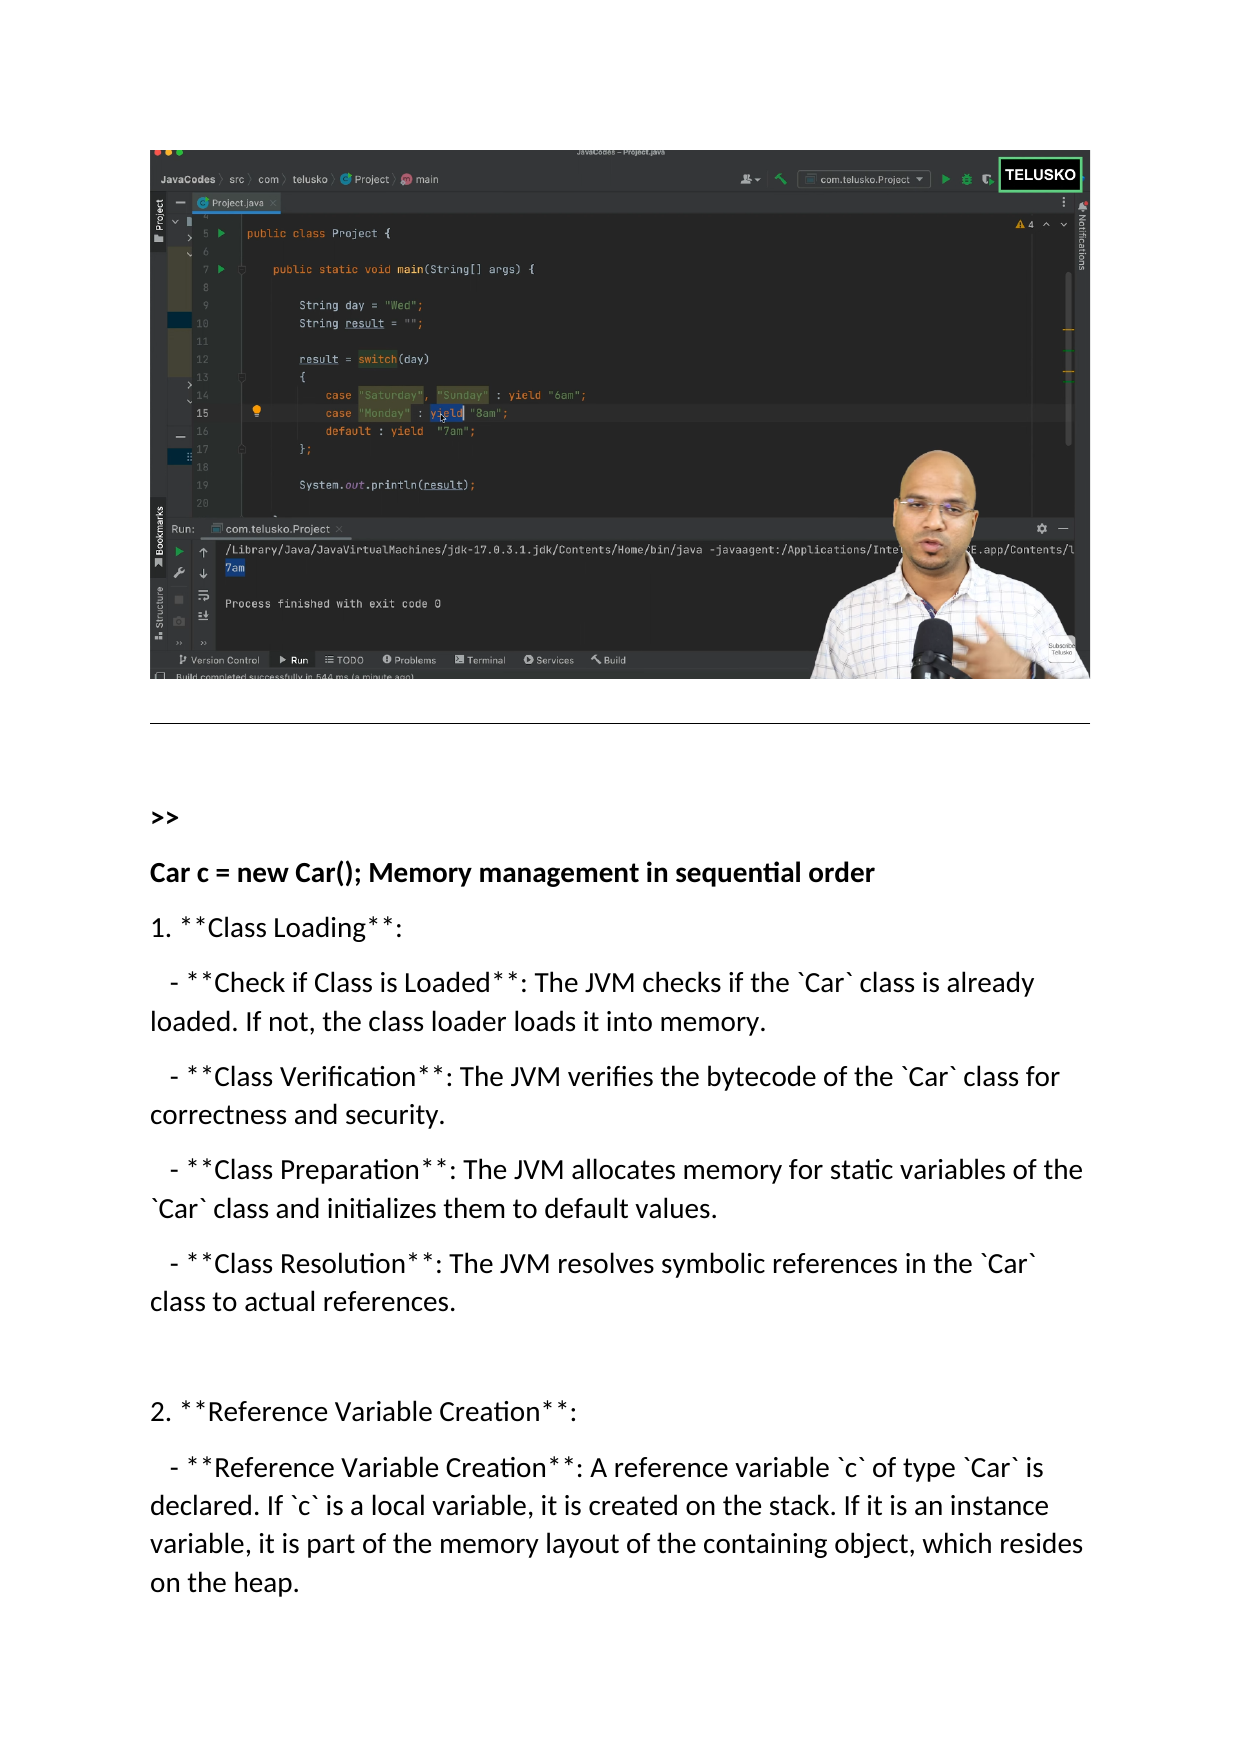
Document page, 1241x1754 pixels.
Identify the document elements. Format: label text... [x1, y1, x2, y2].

text 2. **Reference Variable Creation**: [150, 1393, 1090, 1429]
text >> [150, 799, 1090, 834]
text - **Class Preparation**: The JVM allocates memory for static variables of the `Car` class and initializes them to default values. [150, 1151, 1090, 1225]
text - **Class Resolution**: The JVM resolves symbolic references in the `Car` class to actual references. [150, 1245, 1090, 1319]
text - **Reference Variable Creation**: A reference variable `c` of type `Car` is declared. If `c` is a local variable, it is created on the stack. If it is an instance variable, it is part of the memory layout of the containing object, which resides on the heap. [150, 1449, 1090, 1599]
text - **Check if Class is Loaded**: The JVM checks if the `Car` class is already loaded. If not, the class loader loads it into memory. [150, 964, 1090, 1038]
text 1. **Class Loading**: [150, 909, 1090, 945]
picture [150, 150, 1091, 679]
text Car c = new Car(); Memory management in sequential order [150, 854, 1090, 890]
text - **Class Verification**: The JVM verifies the bytecode of the `Car` class for correctness and security. [150, 1058, 1090, 1132]
